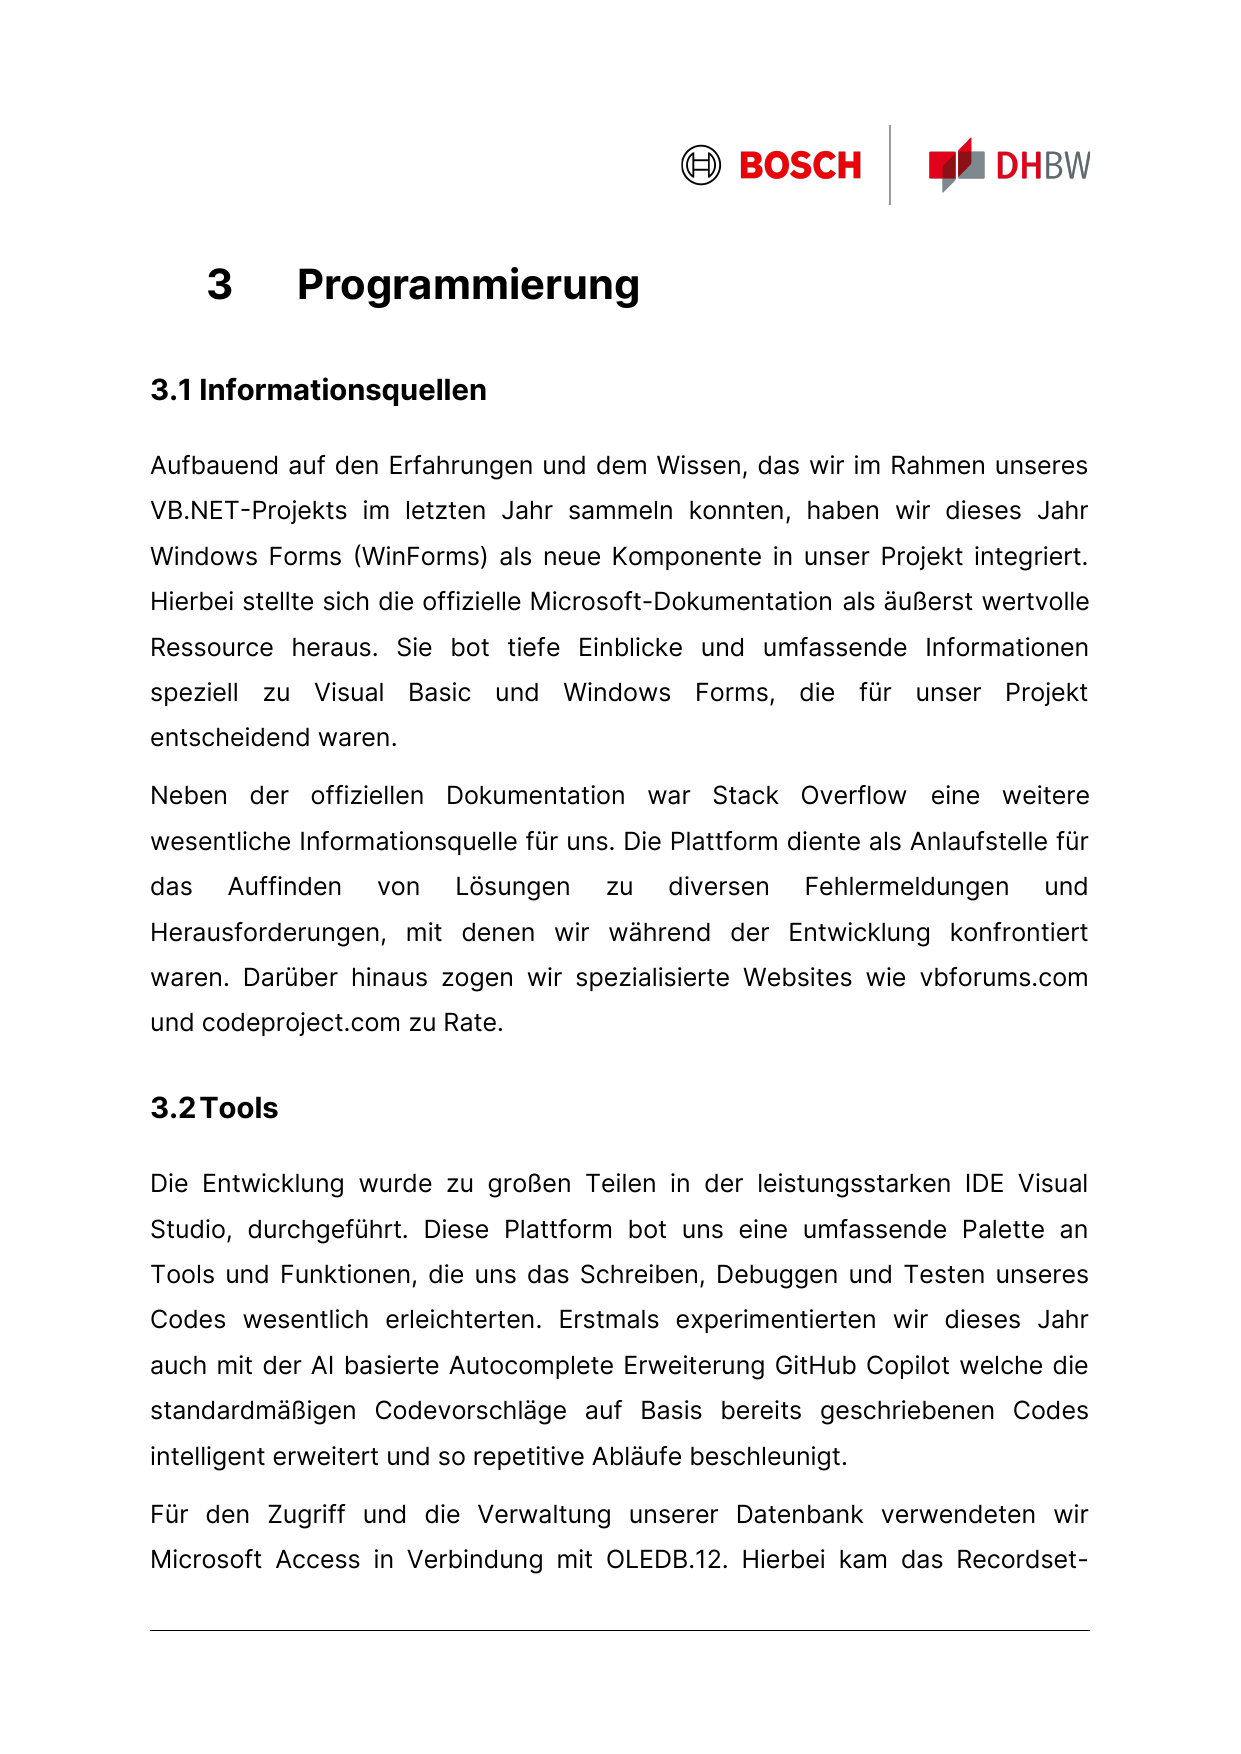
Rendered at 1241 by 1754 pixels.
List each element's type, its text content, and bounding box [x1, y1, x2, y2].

subtitle Programmierung [206, 259, 1090, 309]
picture [681, 125, 1091, 205]
text Neben der offiziellen Dokumentation war Stack Overflow eine weitere wesentliche Informationsquelle für uns. Die Plattform diente als Anlaufstelle für das Auffinden von Lösungen zu diversen Fehlermeldungen und Herausforderungen, mit denen wir während der Entwicklung konfrontiert waren. Darüber hinaus zogen wir spezialisierte Websites wie vbforums.com und codeproject.com zu Rate. [150, 781, 1090, 1038]
text Die Entwicklung wurde zu großen Teilen in der leistungsstarken IDE Visual Studio, durchgeführt. Diese Plattform bot uns eine umfassende Palette an Tools und Funktionen, die uns das Schreiben, Debuggen und Testen unseres Codes wesentlich erleichterten. Erstmals experimentierten wir dieses Jahr auch mit der AI basierte Autocomplete Erweiterung GitHub Copilot welche die standardmäßigen Codevorschläge auf Basis bereits geschriebenen Codes intelligent erweitert und so repetitive Abläufe beschleunigt. [150, 1168, 1090, 1471]
subtitle Informationsquellen [150, 372, 1090, 407]
subtitle Tools [150, 1091, 1090, 1126]
text Aufbauend auf den Erfahrungen und dem Wissen, das wir im Rahmen unseres VB.NET-Projekts im letzten Jahr sammeln konnten, haben wir dieses Jahr Windows Forms (WinForms) als neue Komponente in unser Projekt integriert. Hierbei stellte sich die offizielle Microsoft-Dokumentation als äußerst wertvolle Ressource heraus. Sie bot tiefe Einblicke und umfassende Informationen speziell zu Visual Basic und Windows Forms, die für unser Projekt entscheidend waren. [150, 450, 1090, 753]
